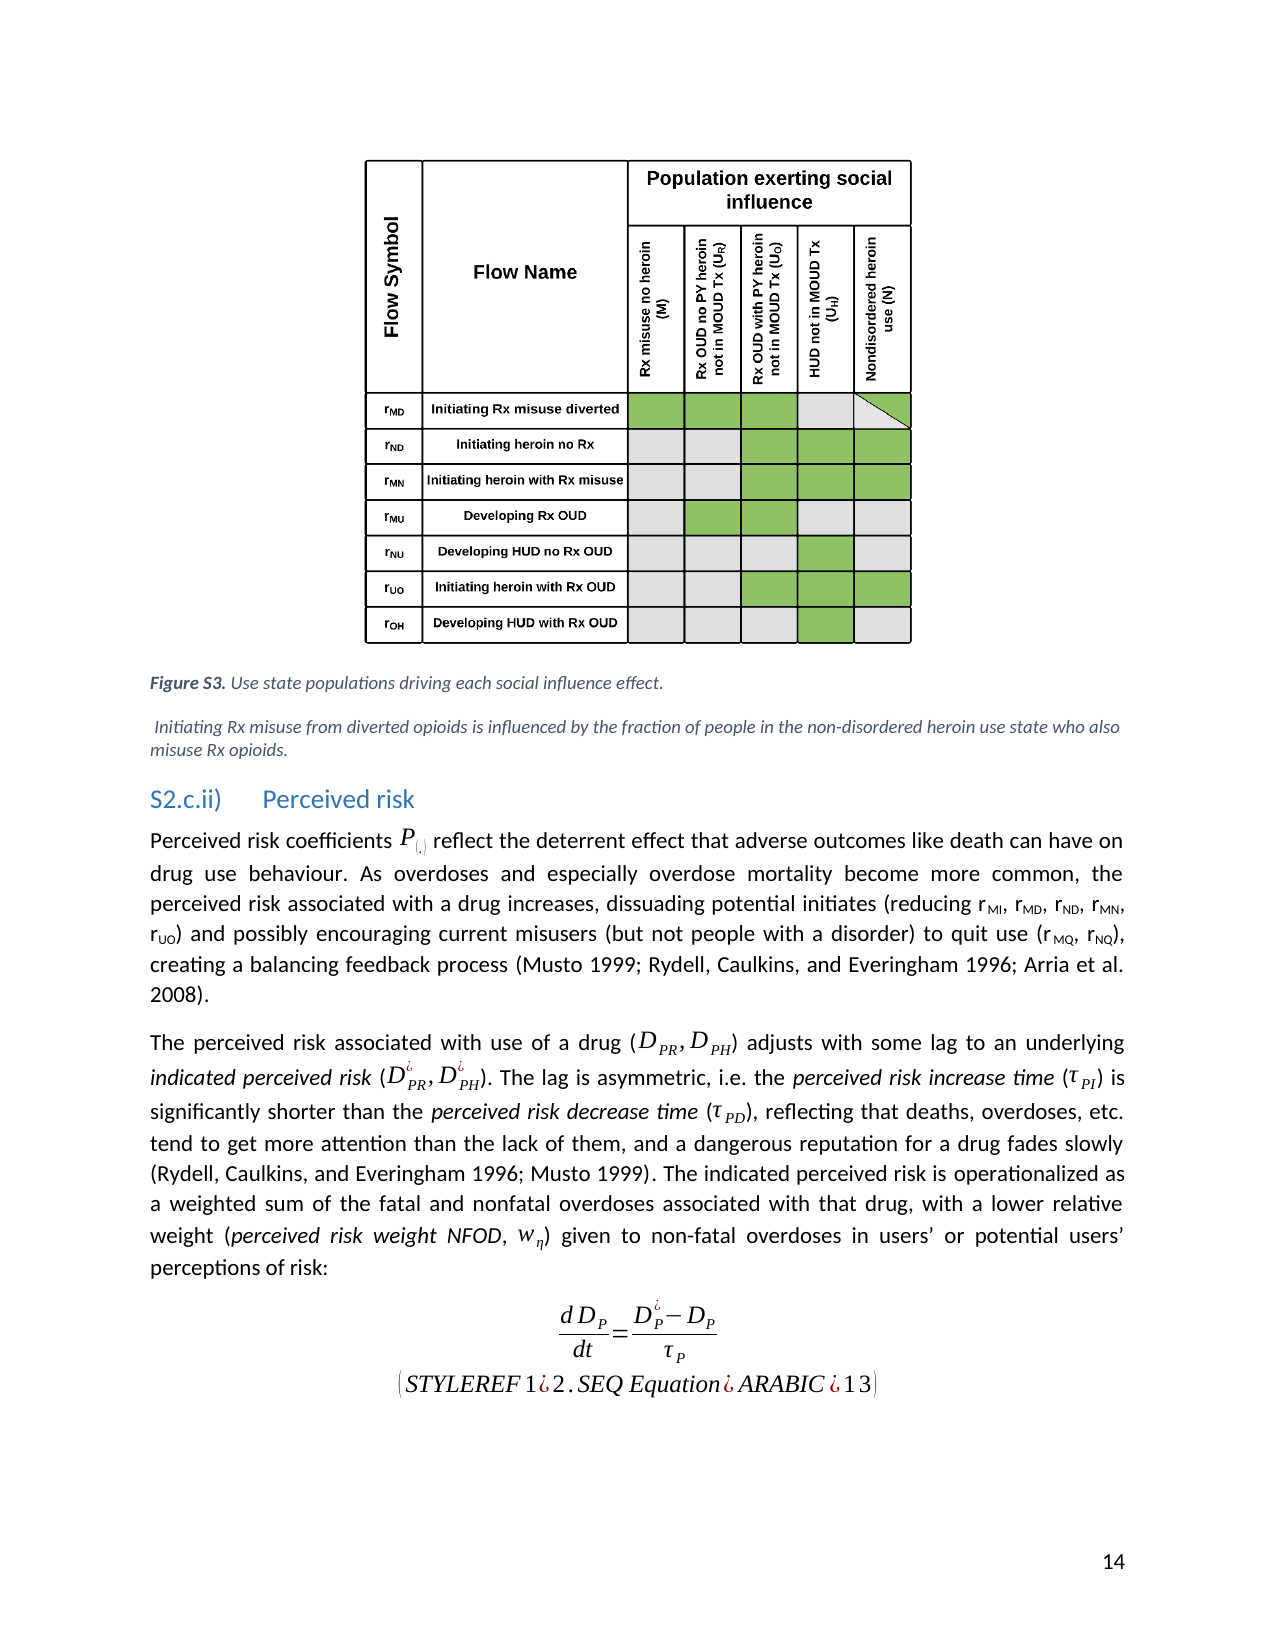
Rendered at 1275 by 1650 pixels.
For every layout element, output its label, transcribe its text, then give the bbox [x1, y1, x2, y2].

text Perceived risk coefficients reflect the deterrent effect that adverse outcomes like death can have on drug use behaviour. As overdoses and especially overdose mortality become more common, the perceived risk associated with a drug increases, dissuading potential initiates (reducing rMI, rMD, rND, rMN, rUO) and possibly encouraging current misusers (but not people with a disorder) to quit use (rMQ, rNQ), creating a balancing feedback process (Musto 1999; Rydell, Caulkins, and Everingham 1996; Arria et al. 2008). [150, 824, 1125, 1008]
picture [352, 150, 923, 653]
text Figure S3. Use state populations driving each social influence effect. [150, 671, 1125, 694]
text Initiating Rx misuse from diverted opioids is influenced by the fraction of people in the non-disordered heroin use state who also misuse Rx opioids. [150, 715, 1125, 761]
subtitle Perceived risk [150, 782, 1125, 815]
text The perceived risk associated with use of a drug () adjusts with some lag to an underlying indicated perceived risk (). The lag is asymmetric, i.e. the perceived risk increase time () is significantly shorter than the perceived risk decrease time (), reflecting that deaths, overdoses, etc. tend to get more attention than the lack of them, and a dangerous reputation for a drug fades slowly (Rydell, Caulkins, and Everingham 1996; Musto 1999). The indicated perceived risk is operationalized as a weighted sum of the fatal and nonfatal overdoses associated with that drug, with a lower relative weight (perceived risk weight NFOD, ) given to non-fatal overdoses in users’ or potential users’ perceptions of risk: [150, 1027, 1125, 1281]
